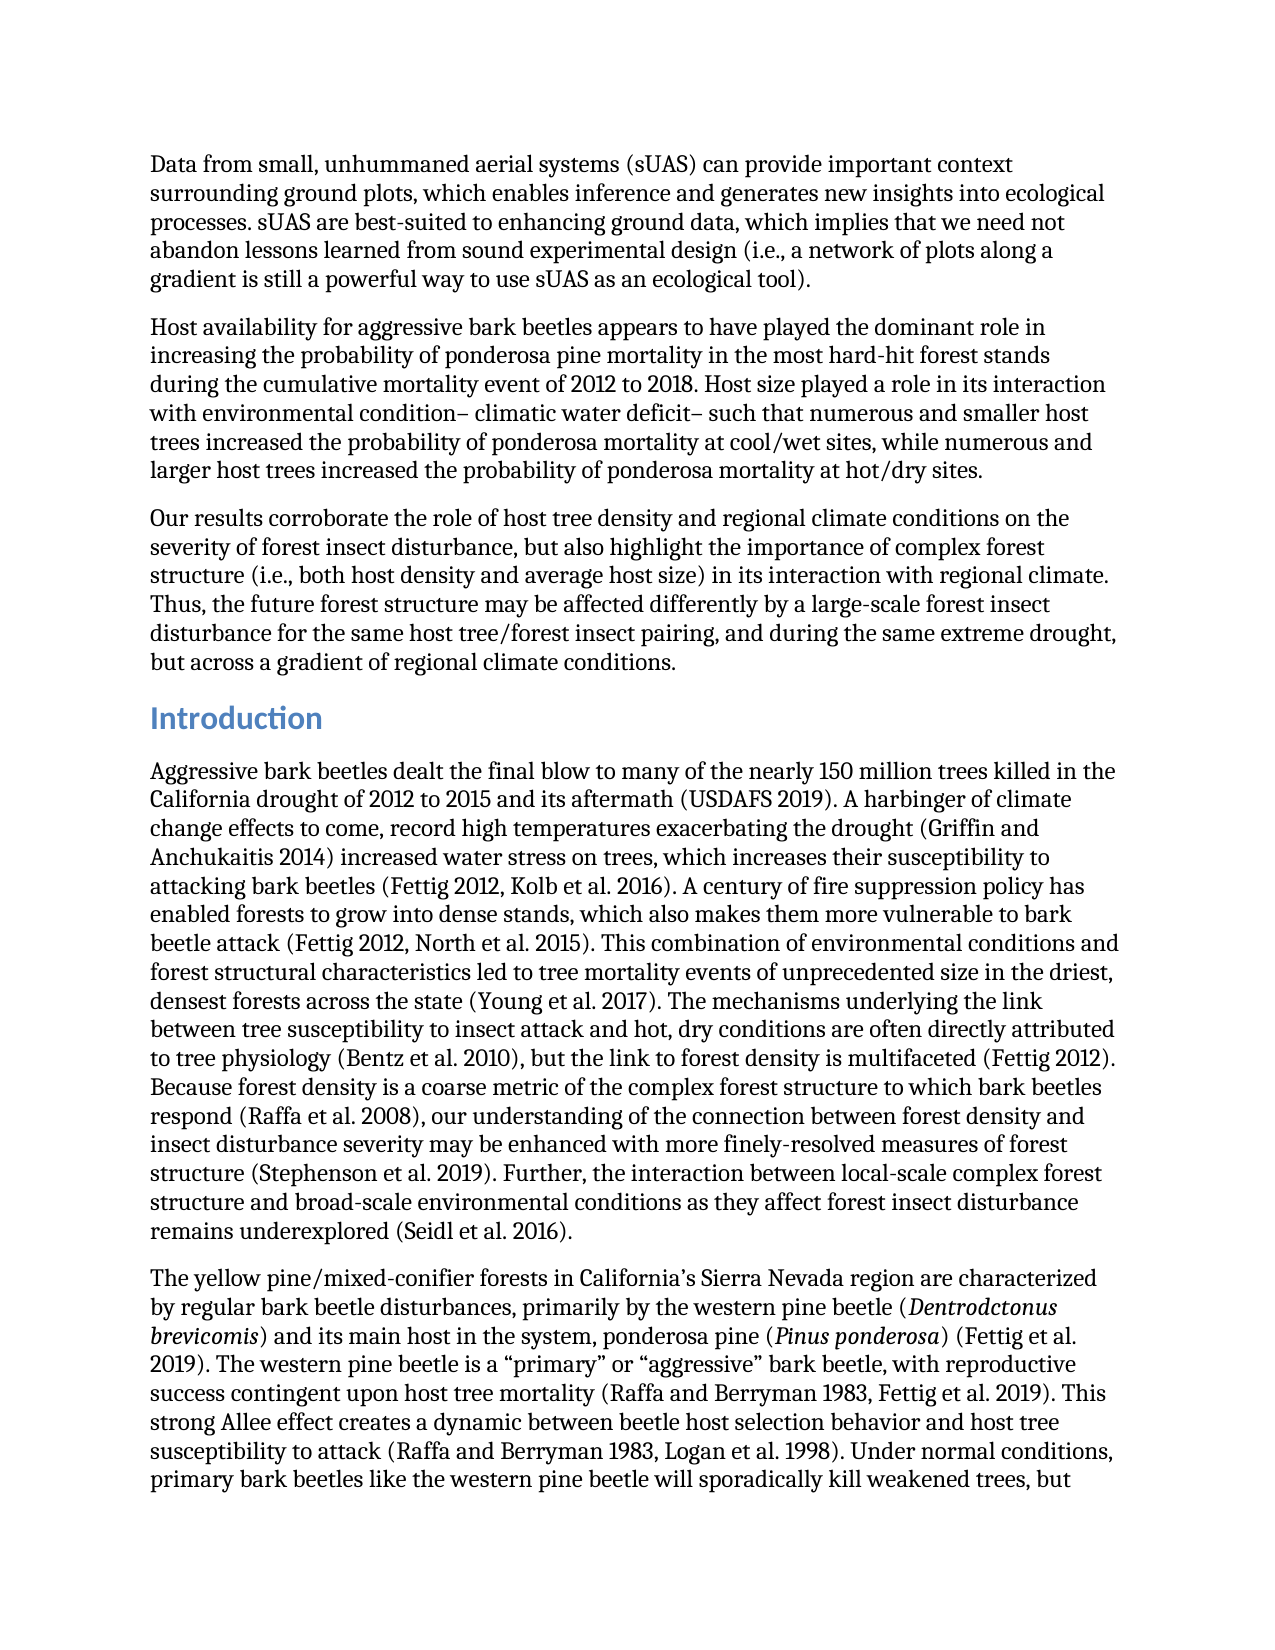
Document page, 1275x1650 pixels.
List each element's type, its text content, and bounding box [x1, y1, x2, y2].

text Data from small, unhummaned aerial systems (sUAS) can provide important context surrounding ground plots, which enables inference and generates new insights into ecological processes. sUAS are best-suited to enhancing ground data, which implies that we need not abandon lessons learned from sound experimental design (i.e., a network of plots along a gradient is still a powerful way to use sUAS as an ecological tool). [150, 150, 1125, 294]
text Our results corroborate the role of host tree density and regional climate conditions on the severity of forest insect disturbance, but also highlight the importance of complex forest structure (i.e., both host density and average host size) in its interaction with regional climate. Thus, the future forest structure may be affected differently by a large-scale forest insect disturbance for the same host tree/forest insect pairing, and during the same extreme drought, but across a gradient of regional climate conditions. [150, 504, 1125, 676]
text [150, 1264, 1125, 1494]
subtitle Introduction [150, 697, 1125, 738]
text Aggressive bark beetles dealt the final blow to many of the nearly 150 million trees killed in the California drought of 2012 to 2015 and its aftermath (USDAFS 2019). A harbinger of climate change effects to come, record high temperatures exacerbating the drought (Griffin and Anchukaitis 2014) increased water stress on trees, which increases their susceptibility to attacking bark beetles (Fettig 2012, Kolb et al. 2016). A century of fire suppression policy has enabled forests to grow into dense stands, which also makes them more vulnerable to bark beetle attack (Fettig 2012, North et al. 2015). This combination of environmental conditions and forest structural characteristics led to tree mortality events of unprecedented size in the driest, densest forests across the state (Young et al. 2017). The mechanisms underlying the link between tree susceptibility to insect attack and hot, dry conditions are often directly attributed to tree physiology (Bentz et al. 2010), but the link to forest density is multifaceted (Fettig 2012). Because forest density is a coarse metric of the complex forest structure to which bark beetles respond (Raffa et al. 2008), our understanding of the connection between forest density and insect disturbance severity may be enhanced with more finely-resolved measures of forest structure (Stephenson et al. 2019). Further, the interaction between local-scale complex forest structure and broad-scale environmental conditions as they affect forest insect disturbance remains underexplored (Seidl et al. 2016). [150, 757, 1125, 1245]
text Host availability for aggressive bark beetles appears to have played the dominant role in increasing the probability of ponderosa pine mortality in the most hard-hit forest stands during the cumulative mortality event of 2012 to 2018. Host size played a role in its interaction with environmental condition– climatic water deficit– such that numerous and smaller host trees increased the probability of ponderosa mortality at cool/wet sites, while numerous and larger host trees increased the probability of ponderosa mortality at hot/dry sites. [150, 312, 1125, 485]
